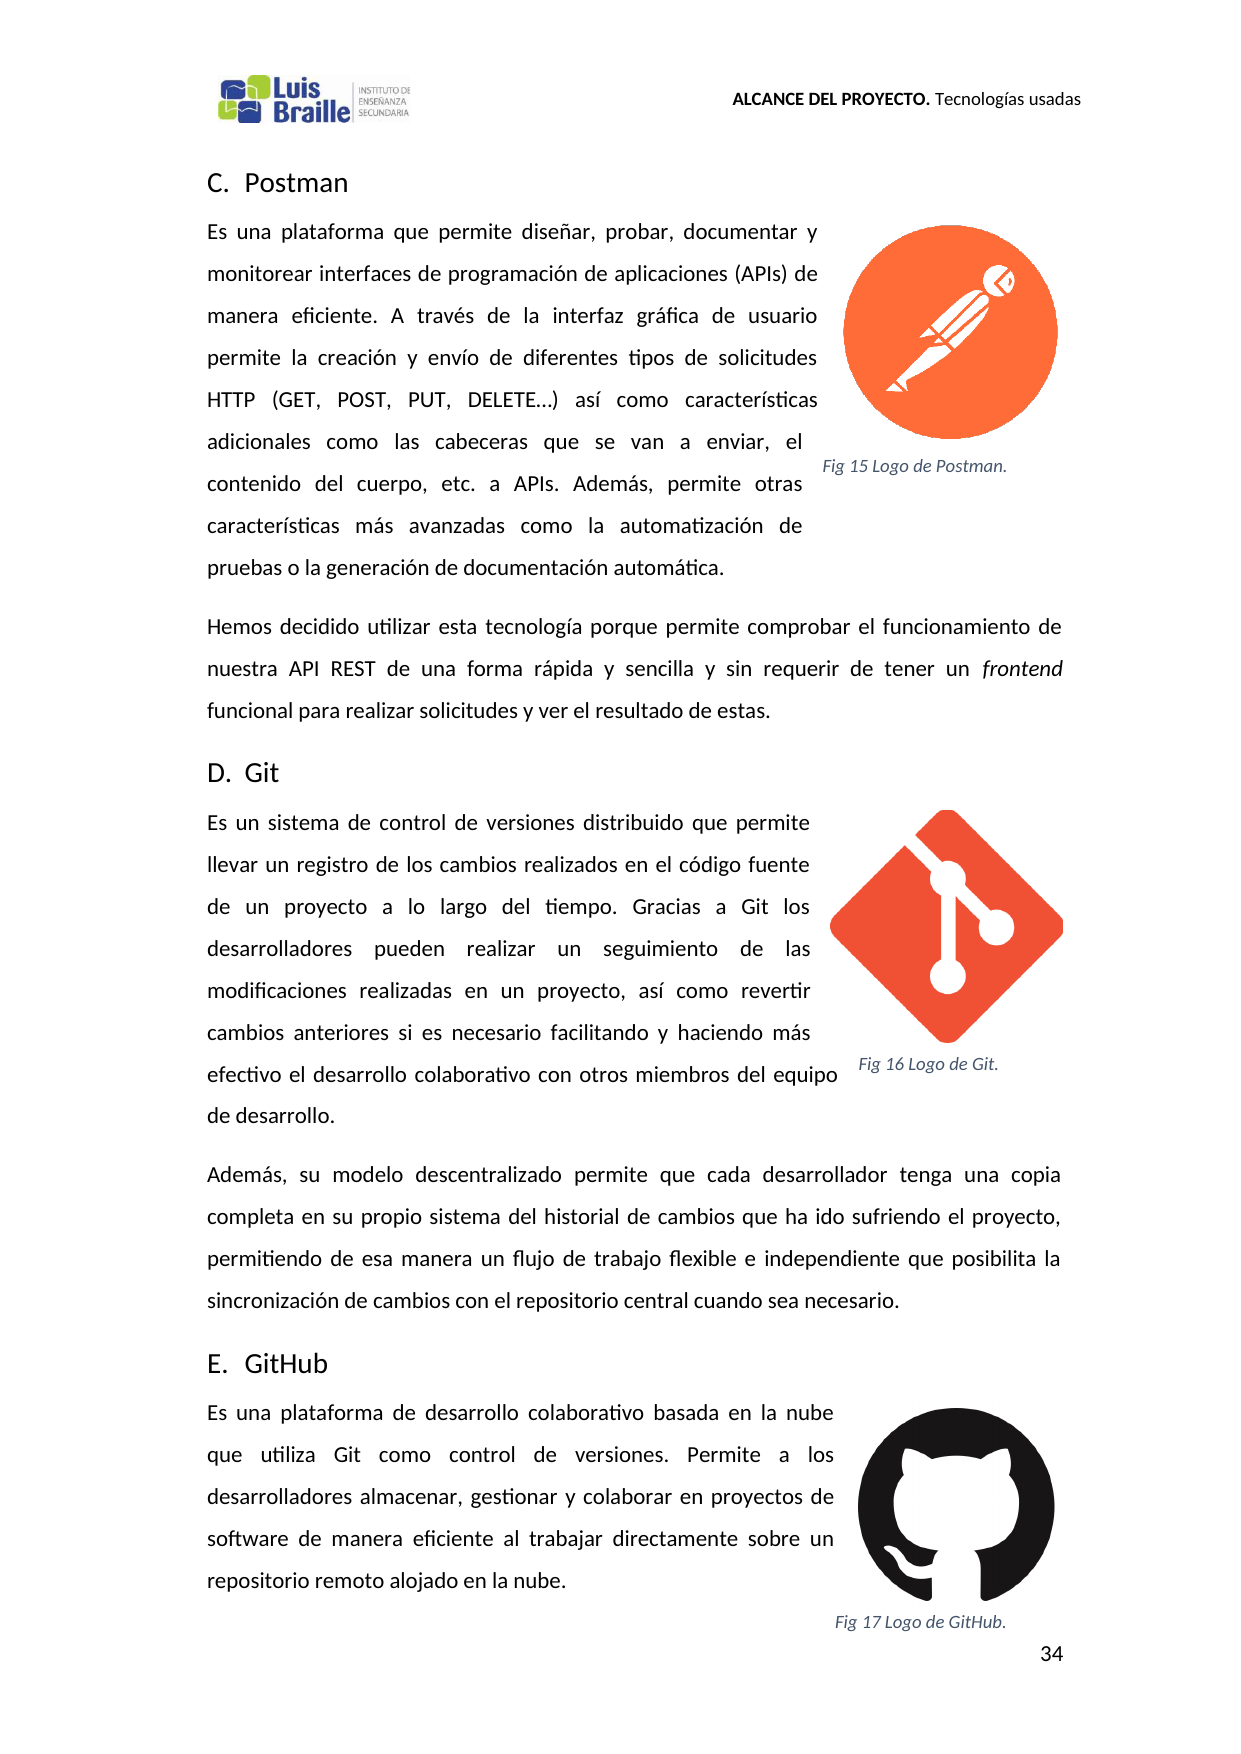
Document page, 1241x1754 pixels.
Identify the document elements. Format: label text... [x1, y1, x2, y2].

picture [853, 1399, 1063, 1613]
picture [837, 219, 1063, 446]
list GitHub [207, 1345, 1063, 1381]
picture [830, 810, 1063, 1043]
text Además, su modelo descentralizado permite que cada desarrollador tenga una copia completa en su propio sistema del historial de cambios que ha ido sufriendo el proyecto, permitiendo de esa manera un flujo de trabajo flexible e independiente que posibilita la sincronización de cambios con el repositorio central cuando sea necesario. [207, 1160, 1063, 1314]
text Es un sistema de control de versiones distribuido que permite llevar un registro de los cambios realizados en el código fuente de un proyecto a lo largo del tiempo. Gracias a Git los desarrolladores pueden realizar un seguimiento de las modificaciones realizadas en un proyecto, así como revertir cambios anteriores si es necesario facilitando y haciendo más efectivo el desarrollo colaborativo con otros miembros del equipo de desarrollo. [207, 808, 1063, 1130]
list Git [207, 754, 1063, 790]
text Es una plataforma de desarrollo colaborativo basada en la nube que utiliza Git como control de versiones. Permite a los desarrolladores almacenar, gestionar y colaborar en proyectos de software de manera eficiente al trabajar directamente sobre un repositorio remoto alojado en la nube. [207, 1398, 1063, 1594]
text Hemos decidido utilizar esta tecnología porque permite comprobar el funcionamiento de nuestra API REST de una forma rápida y sencilla y sin requerir de tener un frontend funcional para realizar solicitudes y ver el resultado de estas. [207, 612, 1063, 724]
text Es una plataforma que permite diseñar, probar, documentar y monitorear interfaces de programación de aplicaciones (APIs) de manera eficiente. A través de la interfaz gráfica de usuario permite la creación y envío de diferentes tipos de solicitudes HTTP (GET, POST, PUT, DELETE…) así como características adicionales como las cabeceras que se van a enviar, el contenido del cuerpo, etc. a APIs. Además, permite otras características más avanzadas como la automatización de pruebas o la generación de documentación automática. [207, 217, 1063, 581]
list Postman [207, 164, 1063, 199]
